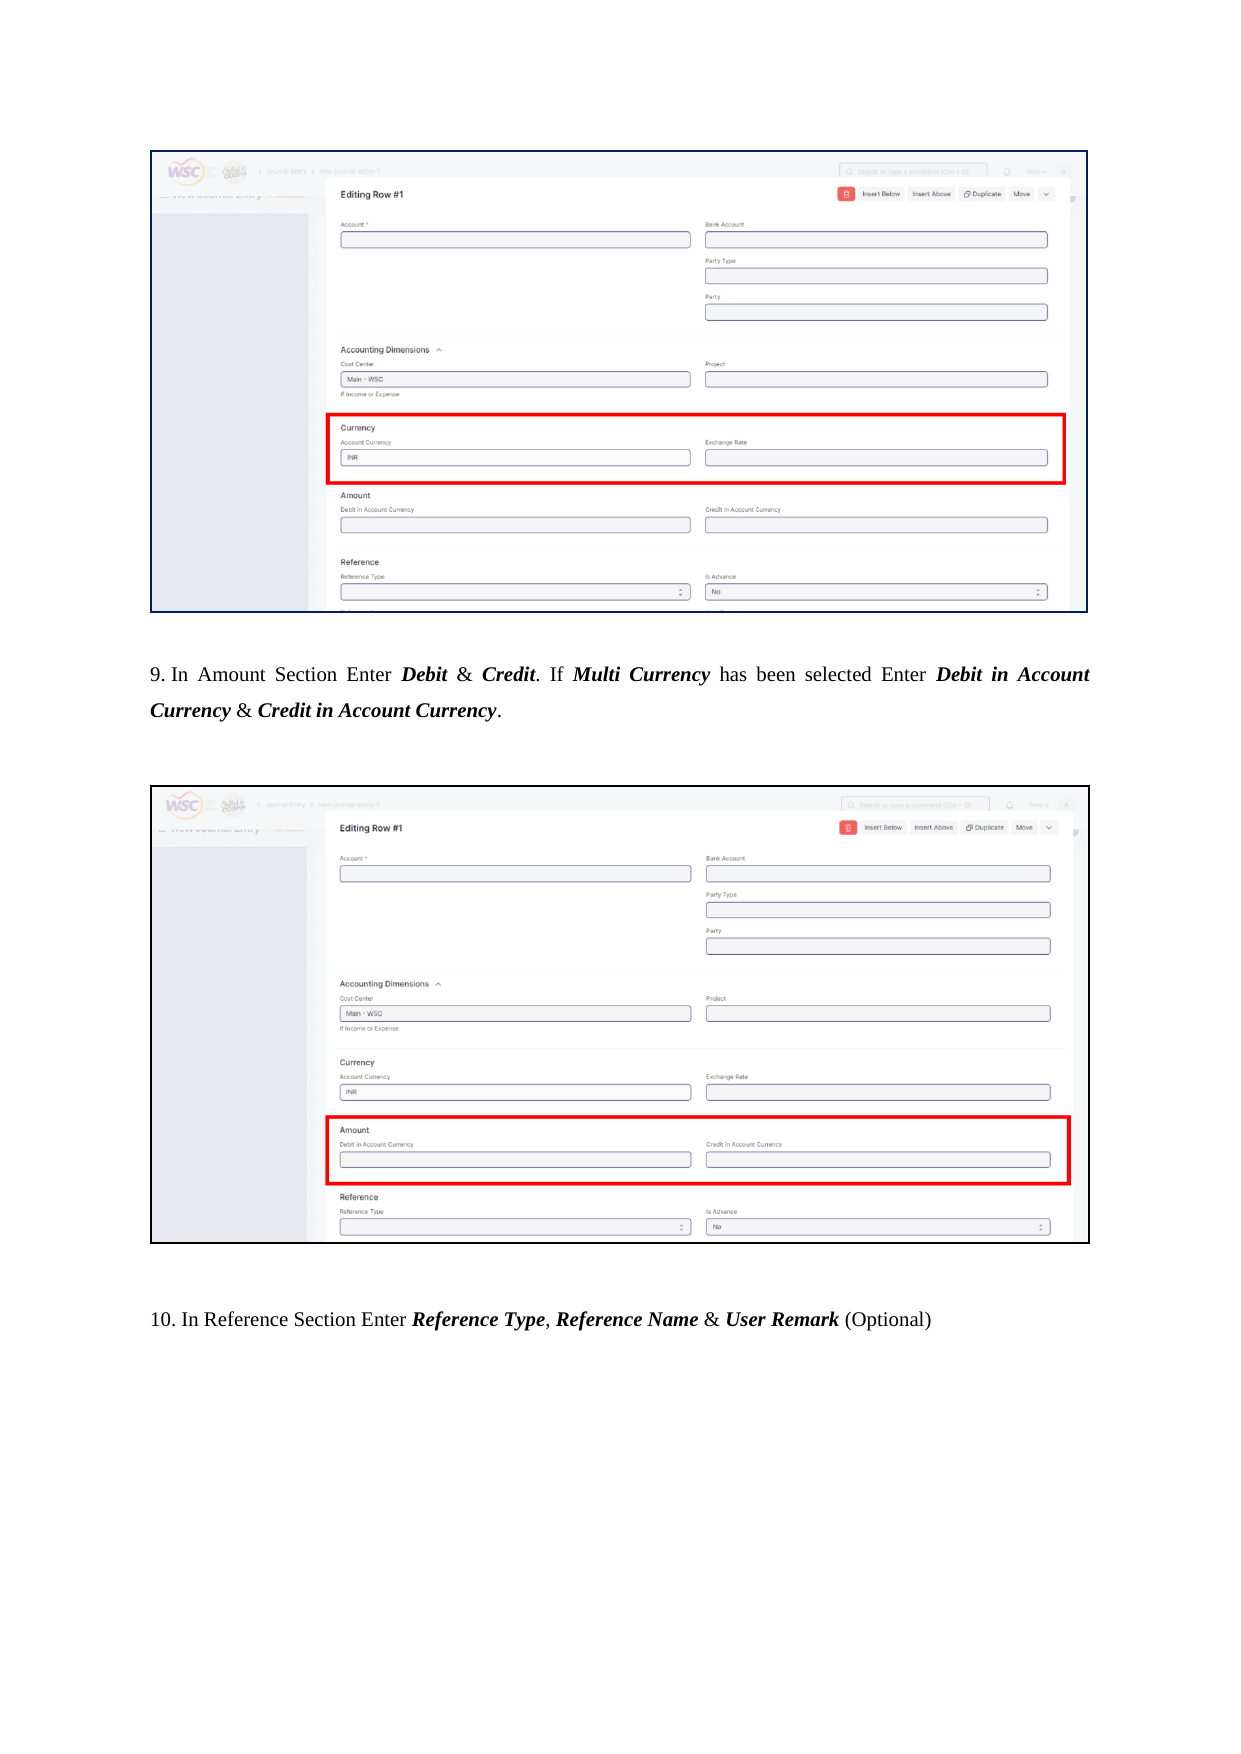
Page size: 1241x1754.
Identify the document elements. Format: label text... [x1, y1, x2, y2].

picture [152, 787, 1088, 1242]
picture [152, 152, 1086, 611]
list In Reference Section Enter Reference Type, Reference Name & User Remark (Optional) [150, 1307, 1090, 1331]
list In Amount Section Enter Debit & Credit. If Multi Currency has been selected Enter Debit in Account Currency & Credit in Account Currency. [150, 662, 1090, 722]
